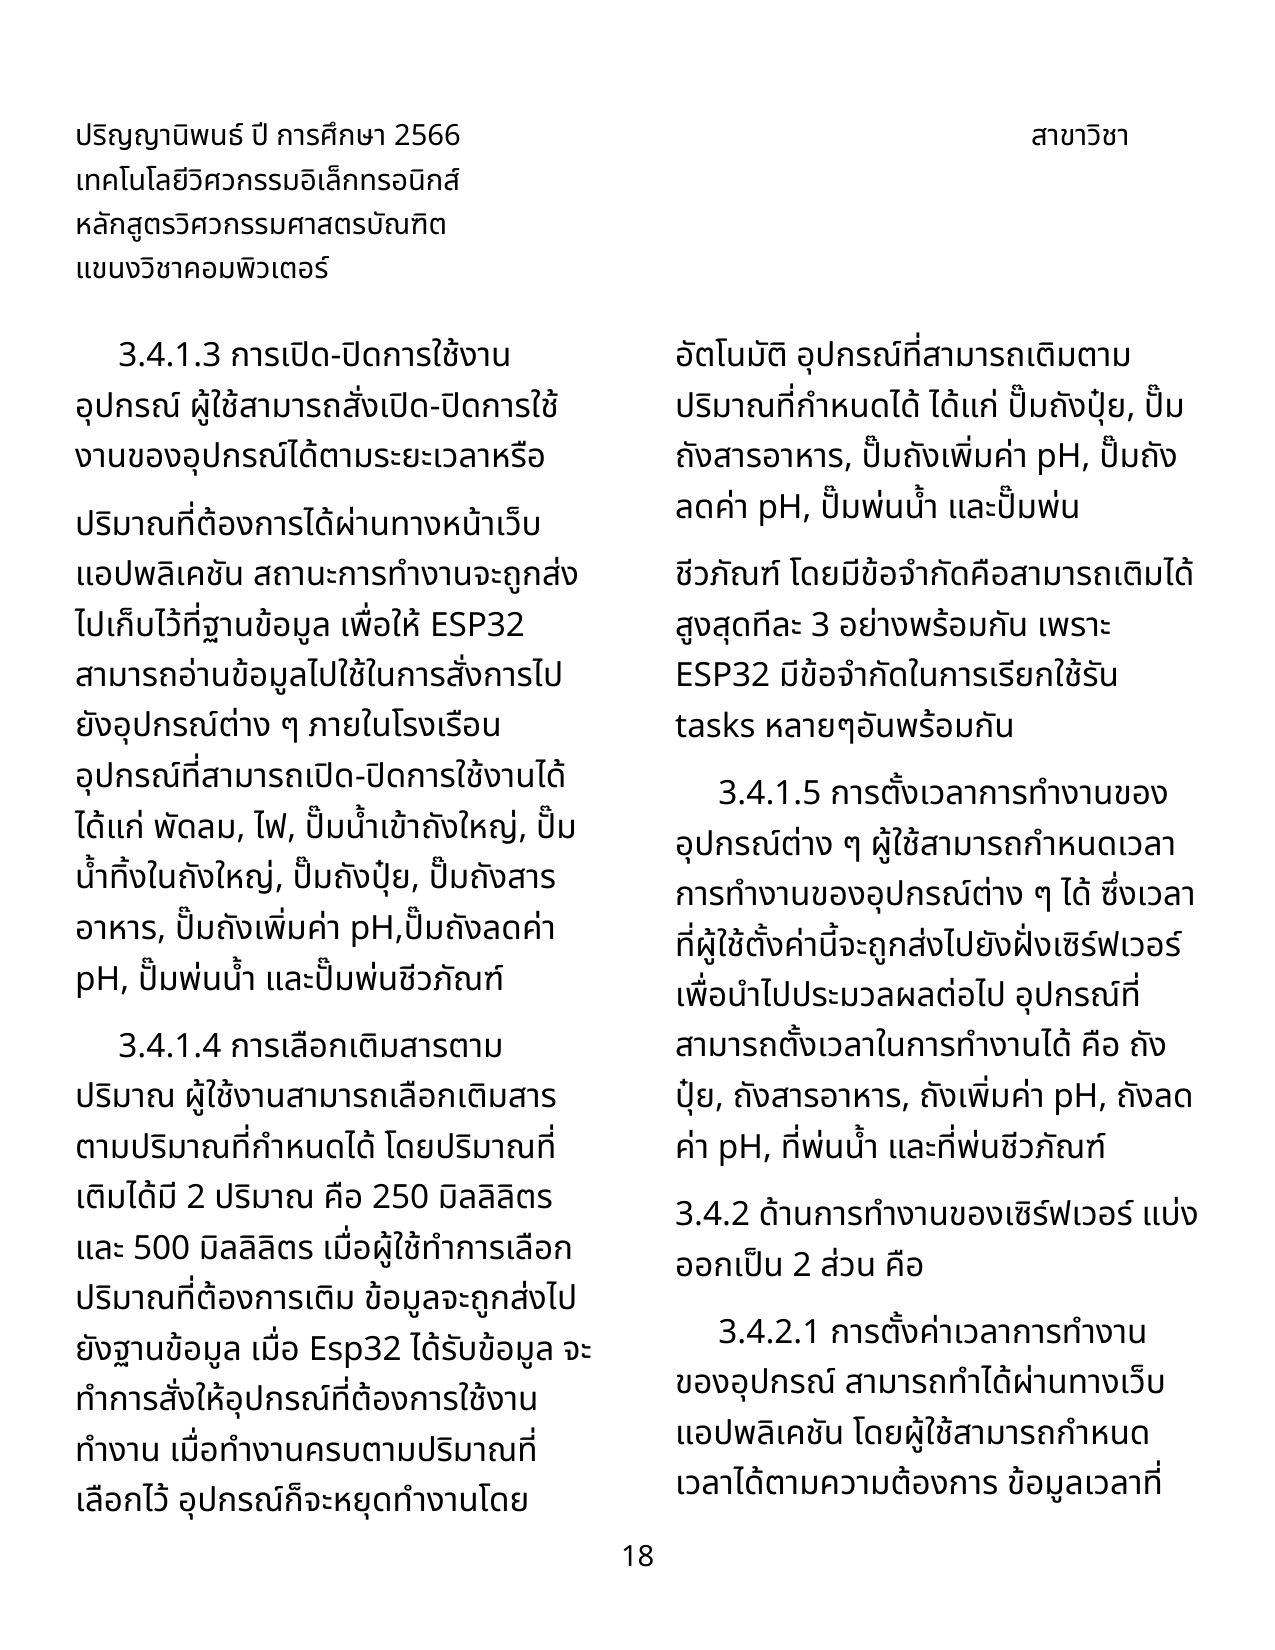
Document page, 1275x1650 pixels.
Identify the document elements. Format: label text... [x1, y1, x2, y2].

text 3.4.1.3 การเปิด-ปิดการใช้งานอุปกรณ์ ผู้ใช้สามารถสั่งเปิด-ปิดการใช้งานของอุปกรณ์ได้ตามระยะเวลาหรือ [75, 331, 600, 483]
text 3.4.2 ด้านการทำงานของเซิร์ฟเวอร์ แบ่งออกเป็น 2 ส่วน คือ [675, 1190, 1200, 1291]
text ปริมาณที่ต้องการได้ผ่านทางหน้าเว็บแอปพลิเคชัน สถานะการทำงานจะถูกส่งไปเก็บไว้ที่ฐานข้อมูล เพื่อให้ ESP32 สามารถอ่านข้อมูลไปใช้ในการสั่งการไปยังอุปกรณ์ต่าง ๆ ภายในโรงเรือน อุปกรณ์ที่สามารถเปิด-ปิดการใช้งานได้ ได้แก่ พัดลม, ไฟ, ปั๊มน้ำเข้าถังใหญ่, ปั๊มน้ำทิ้งในถังใหญ่, ปั๊มถังปุ๋ย, ปั๊มถังสารอาหาร, ปั๊มถังเพิ่มค่า pH,ปั๊มถังลดค่า pH, ปั๊มพ่นน้ำ และปั๊มพ่นชีวภัณฑ์ [75, 499, 600, 1005]
text 3.4.1.4 การเลือกเติมสารตามปริมาณ ผู้ใช้งานสามารถเลือกเติมสารตามปริมาณที่กำหนดได้ โดยปริมาณที่เติมได้มี 2 ปริมาณ คือ 250 มิลลิลิตร และ 500 มิลลิลิตร เมื่อผู้ใช้ทำการเลือกปริมาณที่ต้องการเติม ข้อมูลจะถูกส่งไปยังฐานข้อมูล เมื่อ Esp32 ได้รับข้อมูล จะทำการสั่งให้อุปกรณ์ที่ต้องการใช้งานทำงาน เมื่อทำงานครบตามปริมาณที่เลือกไว้ อุปกรณ์ก็จะหยุดทำงานโดยอัตโนมัติ อุปกรณ์ที่สามารถเติมตามปริมาณที่กำหนดได้ ได้แก่ ปั๊มถังปุ๋ย, ปั๊มถังสารอาหาร, ปั๊มถังเพิ่มค่า pH, ปั๊มถังลดค่า pH, ปั๊มพ่นน้ำ และปั๊มพ่น [675, 331, 1200, 533]
text 3.4.1.4 การเลือกเติมสารตามปริมาณ ผู้ใช้งานสามารถเลือกเติมสารตามปริมาณที่กำหนดได้ โดยปริมาณที่เติมได้มี 2 ปริมาณ คือ 250 มิลลิลิตร และ 500 มิลลิลิตร เมื่อผู้ใช้ทำการเลือกปริมาณที่ต้องการเติม ข้อมูลจะถูกส่งไปยังฐานข้อมูล เมื่อ Esp32 ได้รับข้อมูล จะทำการสั่งให้อุปกรณ์ที่ต้องการใช้งานทำงาน เมื่อทำงานครบตามปริมาณที่เลือกไว้ อุปกรณ์ก็จะหยุดทำงานโดยอัตโนมัติ อุปกรณ์ที่สามารถเติมตามปริมาณที่กำหนดได้ ได้แก่ ปั๊มถังปุ๋ย, ปั๊มถังสารอาหาร, ปั๊มถังเพิ่มค่า pH, ปั๊มถังลดค่า pH, ปั๊มพ่นน้ำ และปั๊มพ่น [75, 1022, 600, 1527]
text ชีวภัณฑ์ โดยมีข้อจำกัดคือสามารถเติมได้สูงสุดทีละ 3 อย่างพร้อมกัน เพราะ ESP32 มีข้อจำกัดในการเรียกใช้รัน tasks หลายๆอันพร้อมกัน [675, 550, 1200, 752]
text 3.4.1.5 การตั้งเวลาการทำงานของอุปกรณ์ต่าง ๆ ผู้ใช้สามารถกำหนดเวลาการทำงานของอุปกรณ์ต่าง ๆ ได้ ซึ่งเวลาที่ผู้ใช้ตั้งค่านี้จะถูกส่งไปยังฝั่งเซิร์ฟเวอร์เพื่อนำไปประมวลผลต่อไป อุปกรณ์ที่สามารถตั้งเวลาในการทำงานได้ คือ ถังปุ๋ย, ถังสารอาหาร, ถังเพิ่มค่า pH, ถังลดค่า pH, ที่พ่นน้ำ และที่พ่นชีวภัณฑ์ [675, 769, 1200, 1173]
